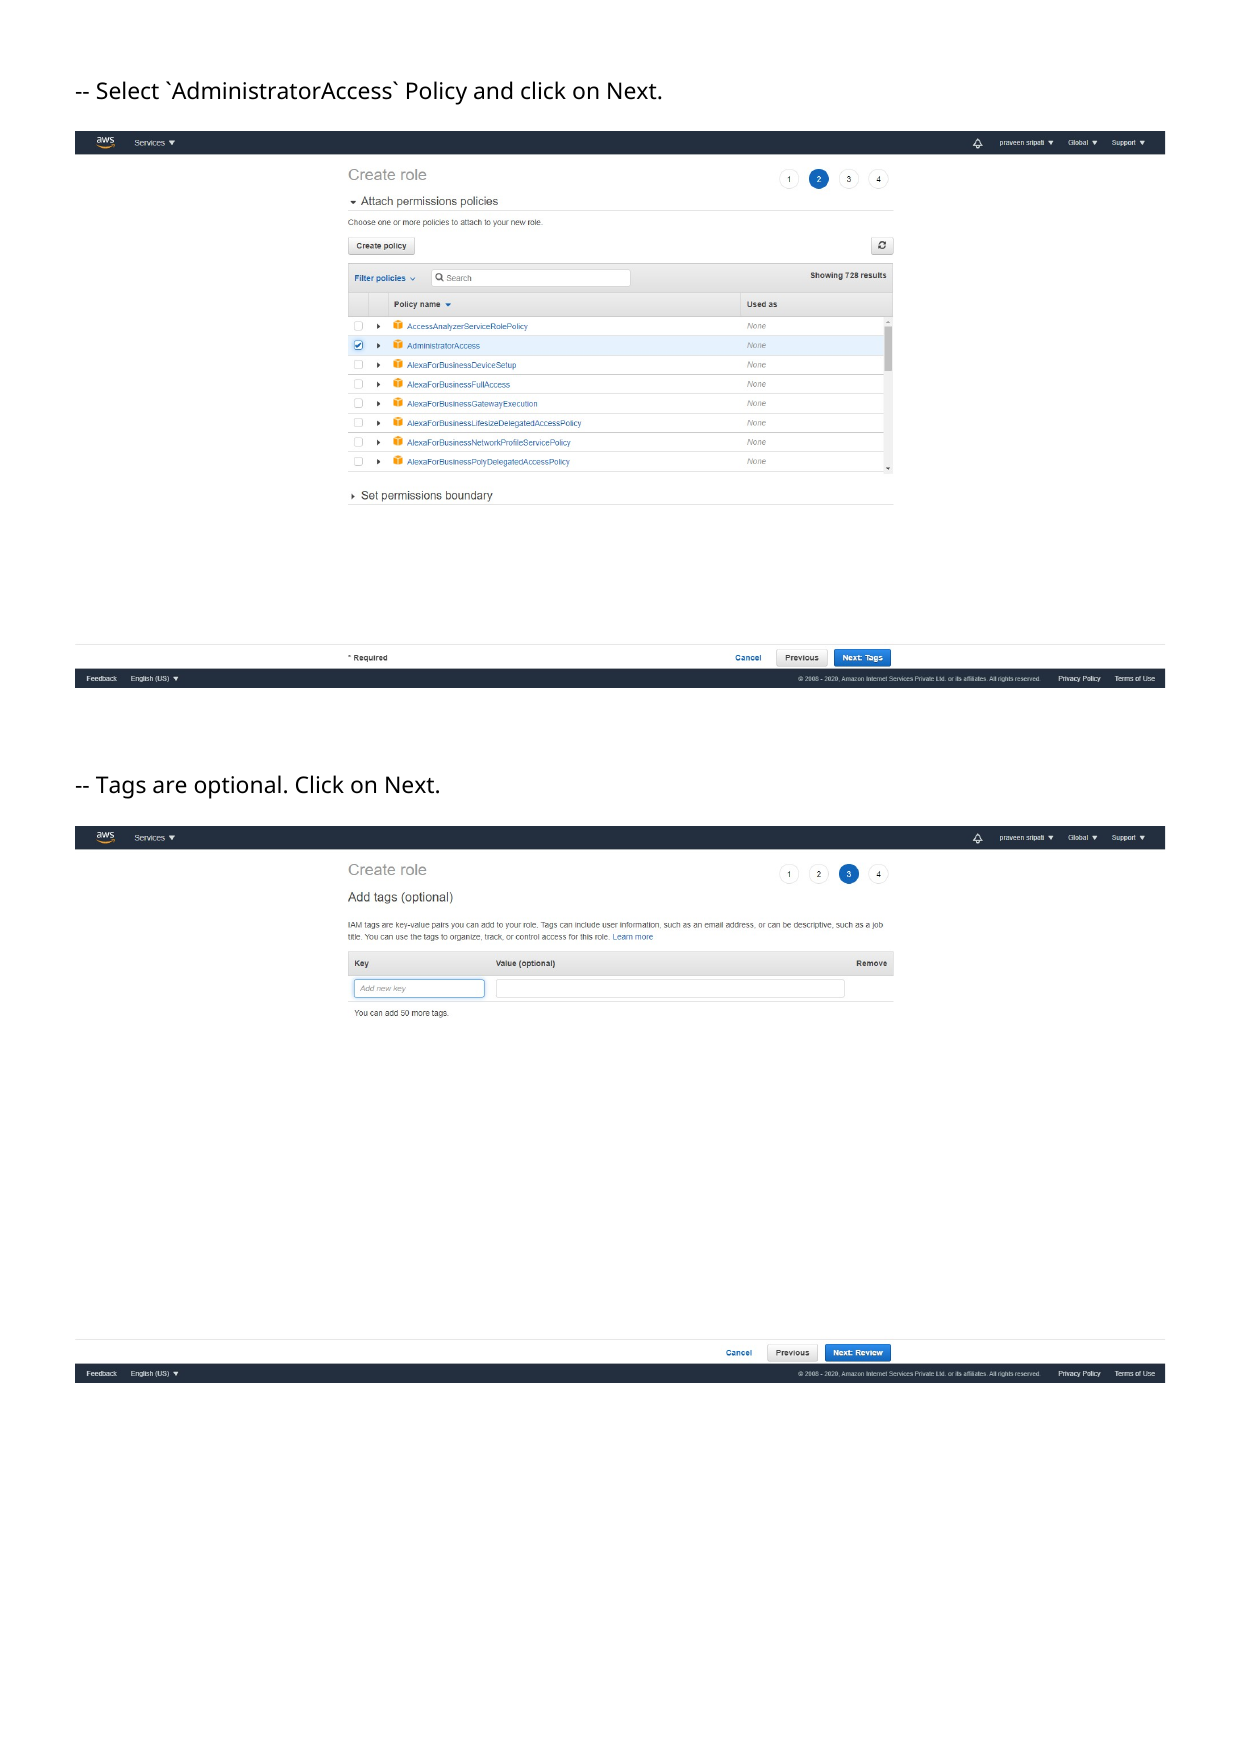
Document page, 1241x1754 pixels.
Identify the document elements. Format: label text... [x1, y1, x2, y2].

picture [75, 131, 1166, 688]
text -- Tags are optional. Click on Next. [75, 769, 1165, 801]
text -- Select `AdministratorAccess` Policy and click on Next. [75, 75, 1165, 106]
picture [75, 826, 1166, 1383]
